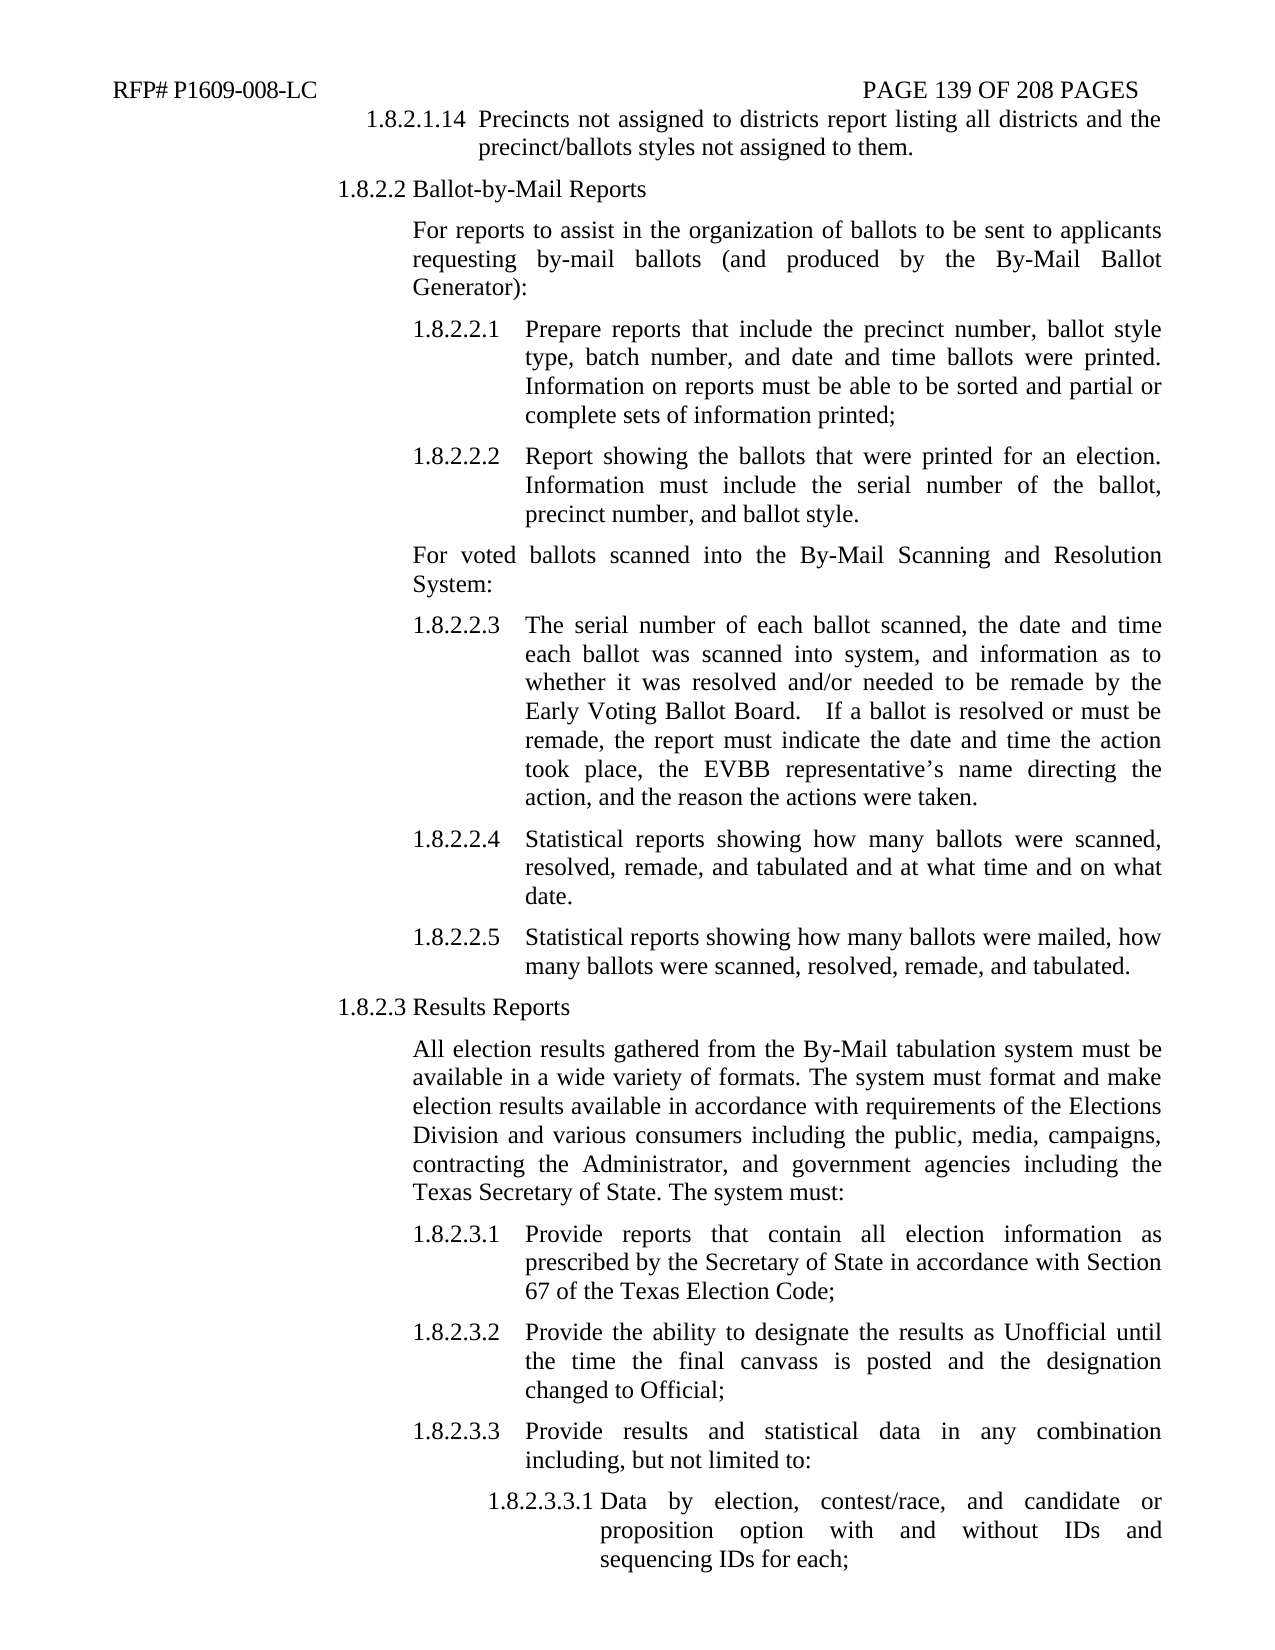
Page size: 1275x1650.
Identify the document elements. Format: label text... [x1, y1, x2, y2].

list Statistical reports showing how many ballots were mailed, how many ballots were scanned, resolved, remade, and tabulated. [412, 922, 1162, 980]
list Results Reports [337, 992, 1162, 1021]
list Data by election, contest/race, and candidate or proposition option with and without IDs and sequencing IDs for each; [487, 1486, 1162, 1572]
list Ballot-by-Mail Reports [337, 174, 1162, 202]
text For reports to assist in the organization of ballots to be sent to applicants requesting by-mail ballots (and produced by the By-Mail Ballot Generator): [412, 215, 1162, 301]
list Provide the ability to designate the results as Unofficial until the time the final canvass is posted and the designation changed to Official; [412, 1317, 1162, 1404]
list Provide results and statistical data in any combination including, but not limited to: [412, 1416, 1162, 1474]
list Report showing the ballots that were printed for an election. Information must include the serial number of the ballot, precinct number, and ballot style. [412, 441, 1162, 527]
text For voted ballots scanned into the By-Mail Scanning and Resolution System: [412, 540, 1162, 597]
list Provide reports that contain all election information as prescribed by the Secretary of State in accordance with Section 67 of the Texas Election Code; [412, 1219, 1162, 1305]
list Prepare reports that include the precinct number, ballot style type, batch number, and date and time ballots were printed. Information on reports must be able to be sorted and partial or complete sets of information printed; [412, 314, 1162, 429]
list The serial number of each ballot scanned, the date and time each ballot was scanned into system, and information as to whether it was resolved and/or needed to be remade by the Early Voting Ballot Board. If a ballot is resolved or must be remade, the report must indicate the date and time the action took place, the EVBB representative’s name directing the action, and the reason the actions were taken. [412, 610, 1162, 811]
text All election results gathered from the By-Mail tabulation system must be available in a wide variety of formats. The system must format and make election results available in accordance with requirements of the Elections Division and various consumers including the public, media, campaigns, contracting the Administrator, and government agencies including the Texas Secretary of State. The system must: [412, 1034, 1162, 1206]
list Statistical reports showing how many ballots were scanned, resolved, remade, and tabulated and at what time and on what date. [412, 824, 1162, 910]
list Precincts not assigned to districts report listing all districts and the precinct/ballots styles not assigned to them. [366, 104, 1162, 161]
